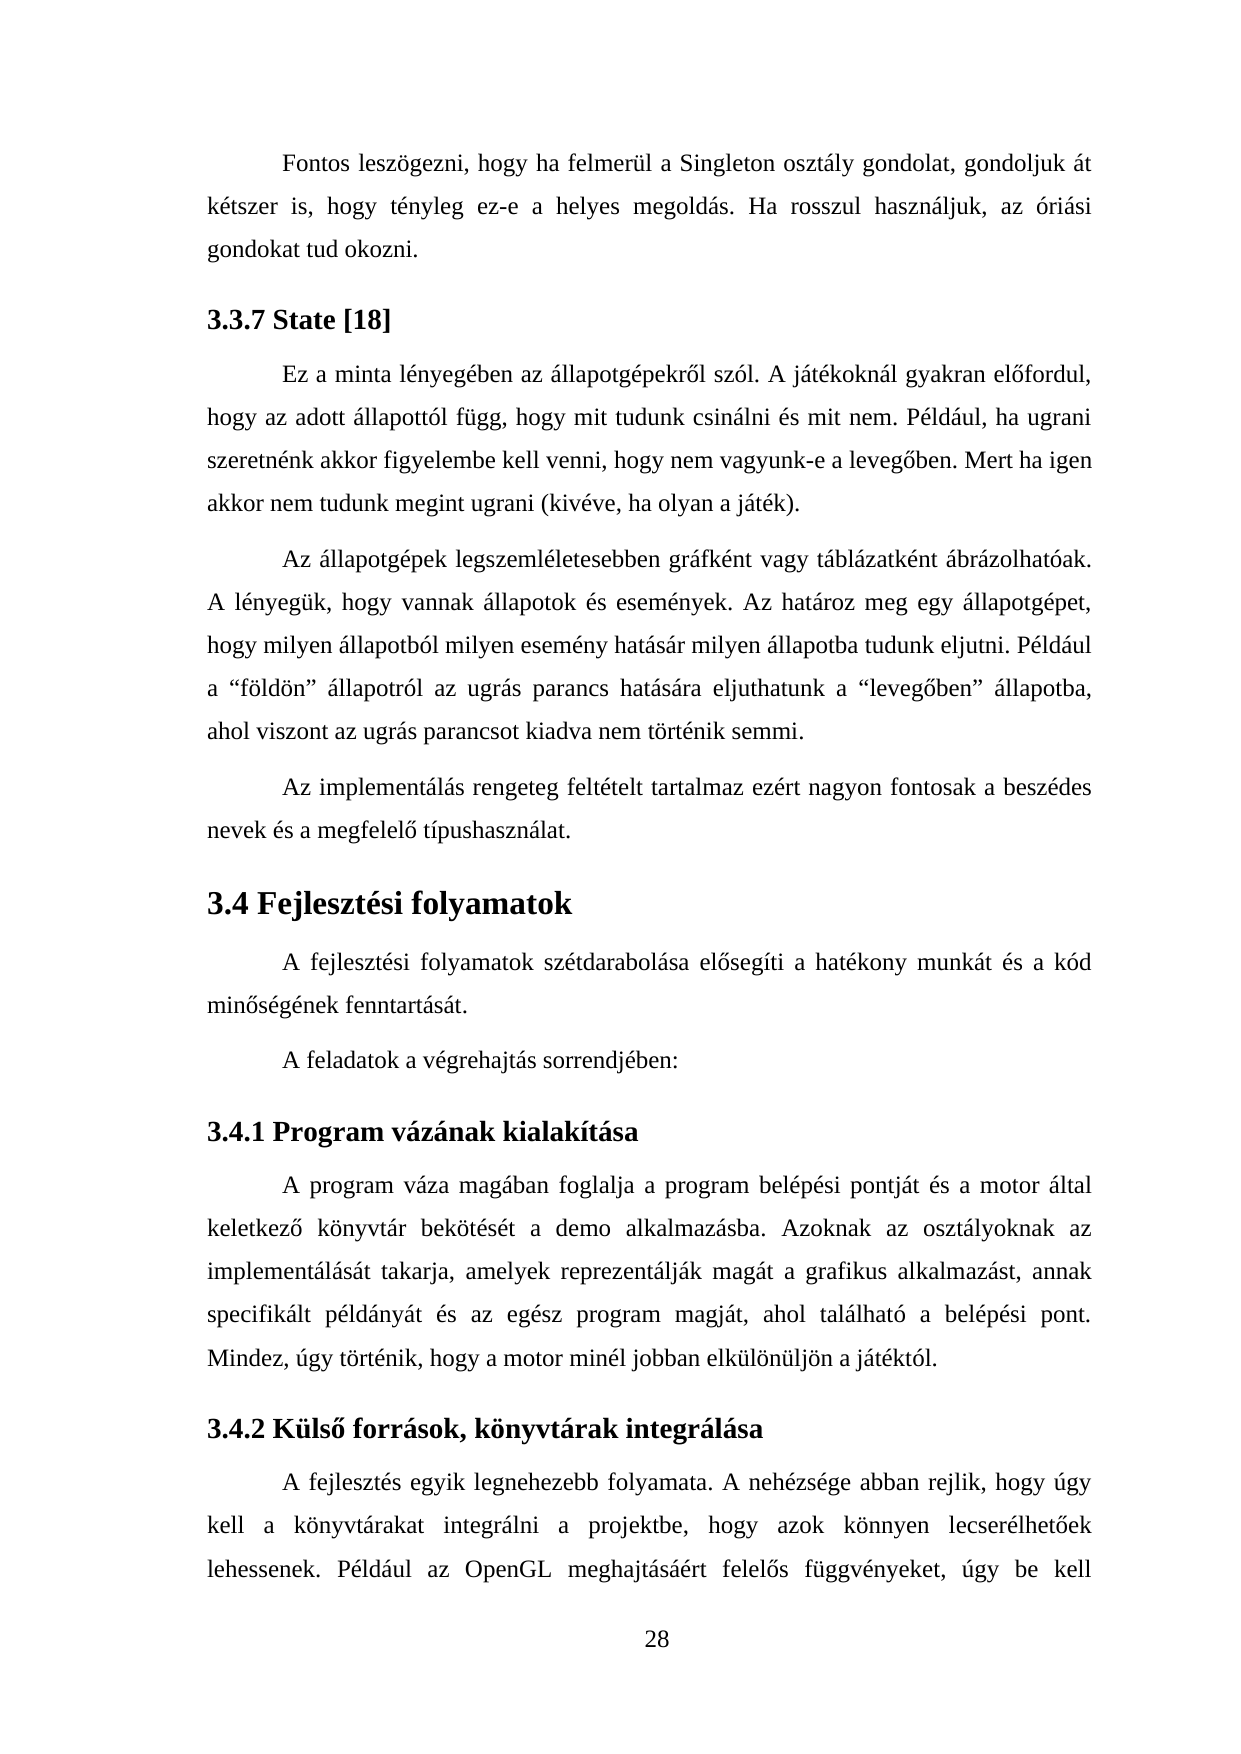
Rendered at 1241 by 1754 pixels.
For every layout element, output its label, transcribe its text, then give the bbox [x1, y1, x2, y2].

text A fejlesztési folyamatok szétdarabolása elősegíti a hatékony munkát és a kód minőségének fenntartását. [207, 947, 1092, 1019]
subtitle Külső források, könyvtárak integrálása [207, 1411, 1092, 1444]
text Az állapotgépek legszemléletesebben gráfként vagy táblázatként ábrázolhatóak. A lényegük, hogy vannak állapotok és események. Az határoz meg egy állapotgépet, hogy milyen állapotból milyen esemény hatásár milyen állapotba tudunk eljutni. Például a “földön” állapotról az ugrás parancs hatására eljuthatunk a “levegőben” állapotba, ahol viszont az ugrás parancsot kiadva nem történik semmi. [207, 544, 1092, 745]
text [207, 1467, 1092, 1582]
text A feladatok a végrehajtás sorrendjében: [207, 1046, 1092, 1074]
subtitle Fejlesztési folyamatok [207, 883, 1092, 921]
subtitle State [18] [207, 302, 1092, 336]
text Fontos leszögezni, hogy ha felmerül a Singleton osztály gondolat, gondoljuk át kétszer is, hogy tényleg ez-e a helyes megoldás. Ha rosszul használjuk, az óriási gondokat tud okozni. [207, 148, 1092, 263]
subtitle Program vázának kialakítása [207, 1114, 1092, 1147]
text Ez a minta lényegében az állapotgépekről szól. A játékoknál gyakran előfordul, hogy az adott állapottól függ, hogy mit tudunk csinálni és mit nem. Például, ha ugrani szeretnénk akkor figyelembe kell venni, hogy nem vagyunk-e a levegőben. Mert ha igen akkor nem tudunk megint ugrani (kivéve, ha olyan a játék). [207, 359, 1092, 517]
text Az implementálás rengeteg feltételt tartalmaz ezért nagyon fontosak a beszédes nevek és a megfelelő típushasználat. [207, 772, 1092, 844]
text A program váza magában foglalja a program belépési pontját és a motor által keletkező könyvtár bekötését a demo alkalmazásba. Azoknak az osztályoknak az implementálását takarja, amelyek reprezentálják magát a grafikus alkalmazást, annak specifikált példányát és az egész program magját, ahol található a belépési pont. Mindez, úgy történik, hogy a motor minél jobban elkülönüljön a játéktól. [207, 1170, 1092, 1371]
